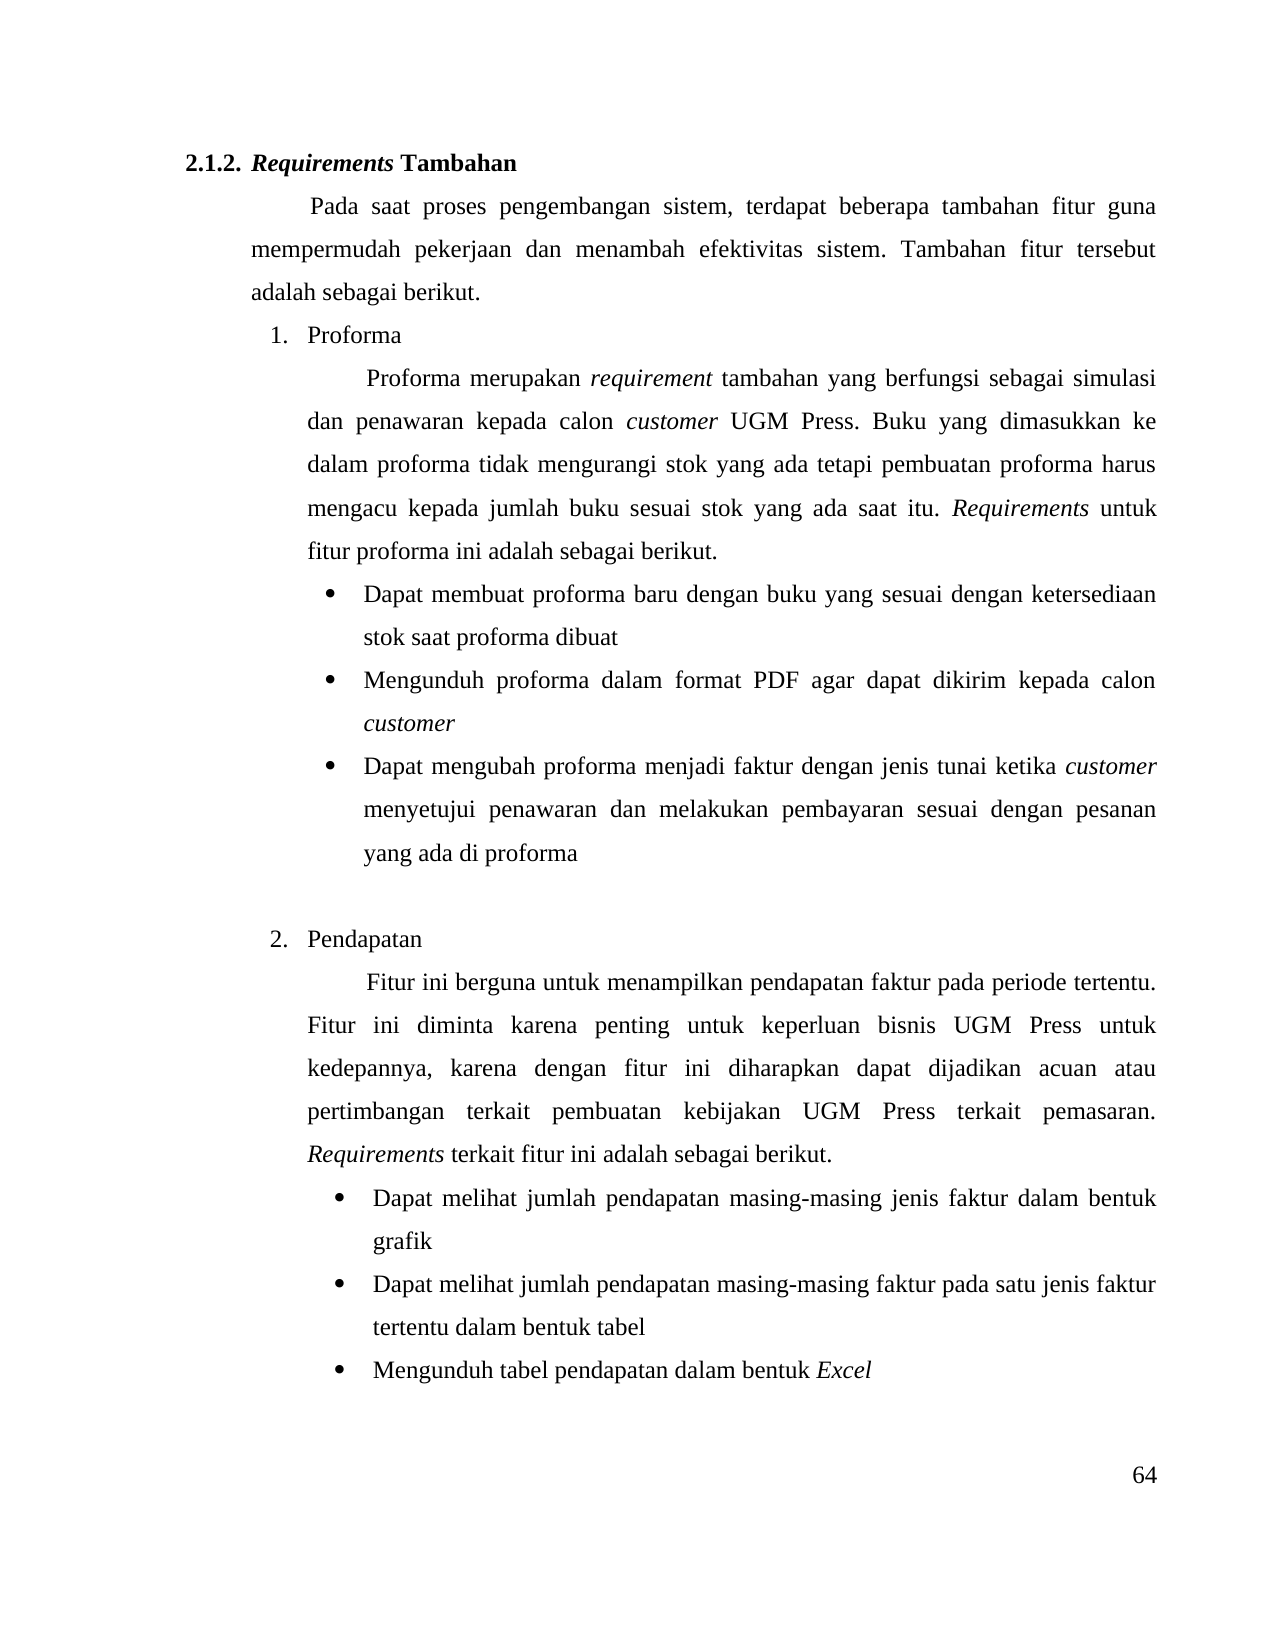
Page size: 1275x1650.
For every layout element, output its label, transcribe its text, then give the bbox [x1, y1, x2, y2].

list Mengunduh tabel pendapatan dalam bentuk Excel [335, 1355, 1157, 1384]
list Pendapatan [269, 924, 1157, 953]
text Pada saat proses pengembangan sistem, terdapat beberapa tambahan fitur guna mempermudah pekerjaan dan menambah efektivitas sistem. Tambahan fitur tersebut adalah sebagai berikut. [251, 191, 1157, 306]
text Proforma merupakan requirement tambahan yang berfungsi sebagai simulasi dan penawaran kepada calon customer UGM Press. Buku yang dimasukkan ke dalam proforma tidak mengurangi stok yang ada tetapi pembuatan proforma harus mengacu kepada jumlah buku sesuai stok yang ada saat itu. Requirements untuk fitur proforma ini adalah sebagai berikut. [307, 363, 1157, 564]
subtitle Requirements Tambahan [185, 148, 1157, 176]
list Mengunduh proforma dalam format PDF agar dapat dikirim kepada calon customer [326, 665, 1157, 737]
list Dapat melihat jumlah pendapatan masing-masing jenis faktur dalam bentuk grafik [335, 1183, 1157, 1254]
list Proforma [269, 320, 1157, 349]
text Fitur ini berguna untuk menampilkan pendapatan faktur pada periode tertentu. Fitur ini diminta karena penting untuk keperluan bisnis UGM Press untuk kedepannya, karena dengan fitur ini diharapkan dapat dijadikan acuan atau pertimbangan terkait pembuatan kebijakan UGM Press terkait pemasaran. Requirements terkait fitur ini adalah sebagai berikut. [307, 967, 1157, 1168]
list Dapat melihat jumlah pendapatan masing-masing faktur pada satu jenis faktur tertentu dalam bentuk tabel [335, 1269, 1157, 1341]
list Dapat mengubah proforma menjadi faktur dengan jenis tunai ketika customer menyetujui penawaran dan melakukan pembayaran sesuai dengan pesanan yang ada di proforma [326, 751, 1157, 866]
list Dapat membuat proforma baru dengan buku yang sesuai dengan ketersediaan stok saat proforma dibuat [326, 579, 1157, 651]
